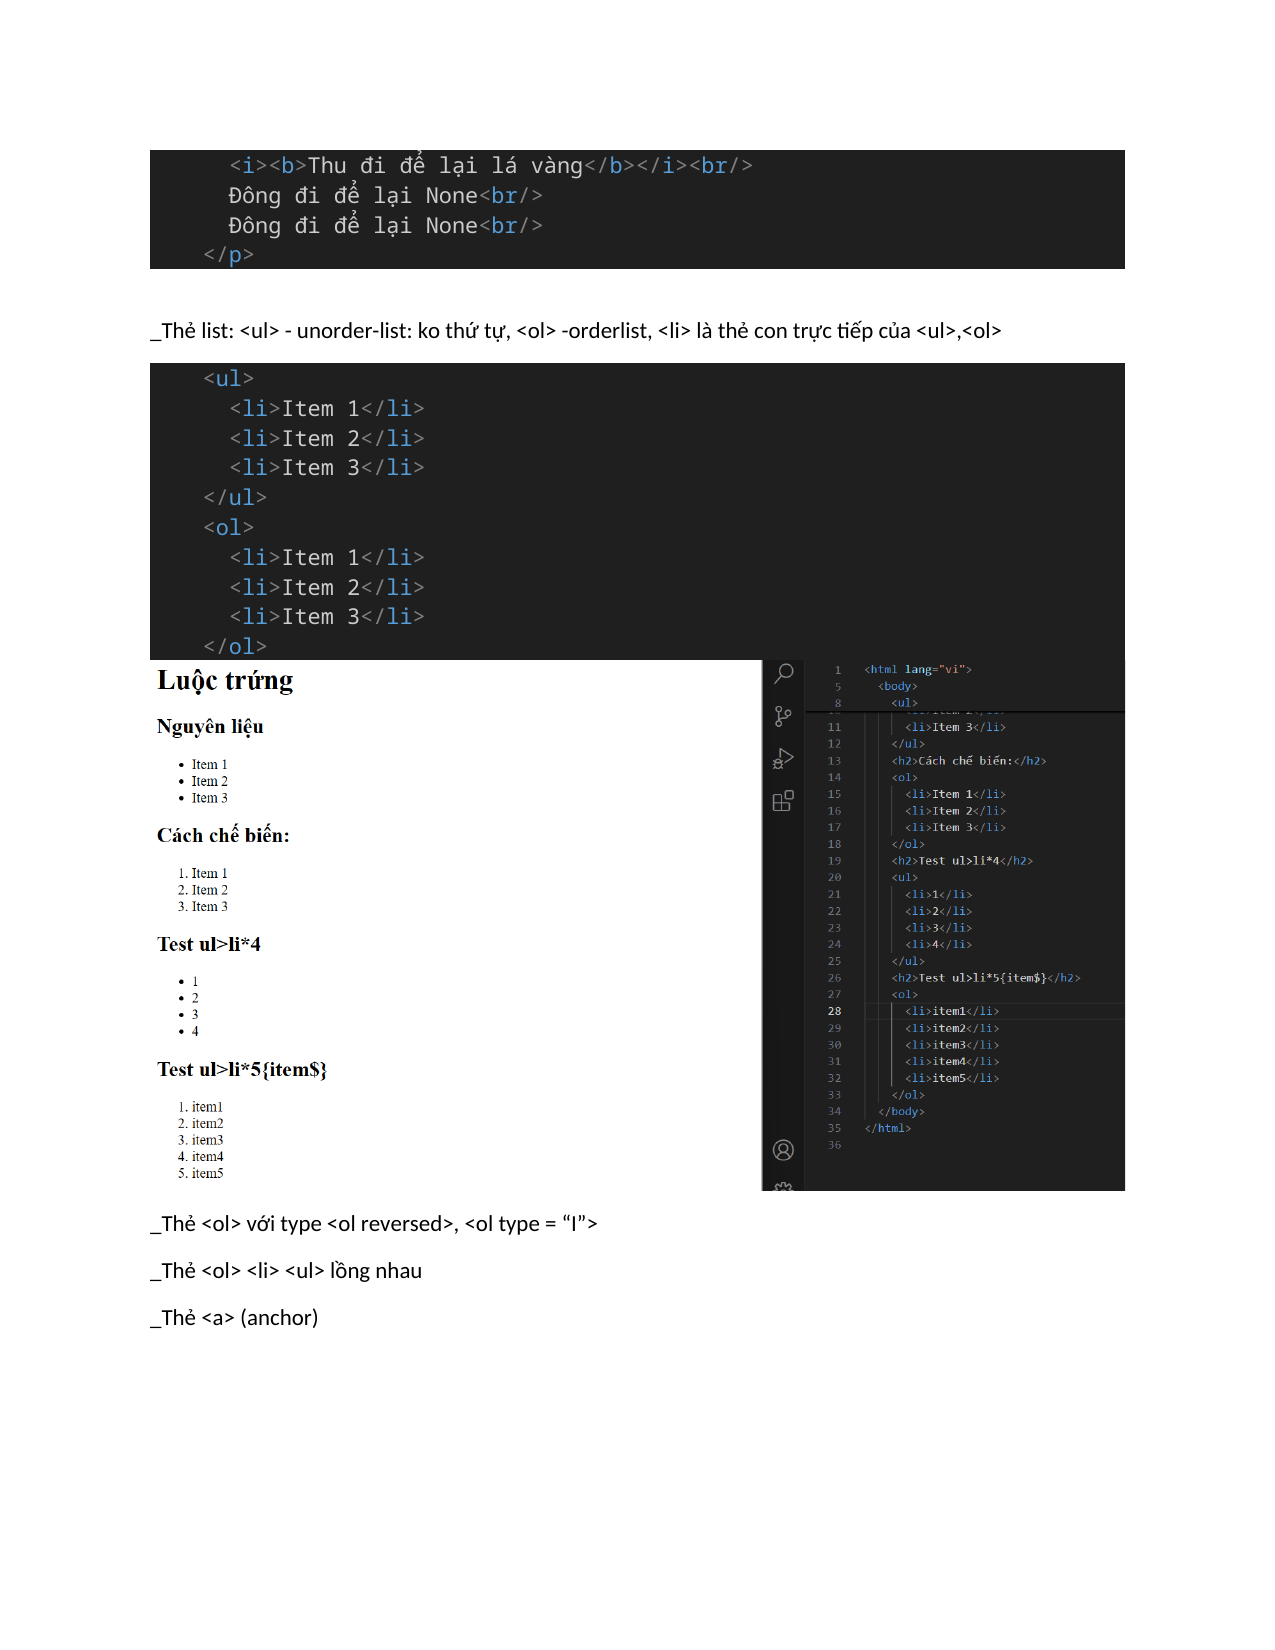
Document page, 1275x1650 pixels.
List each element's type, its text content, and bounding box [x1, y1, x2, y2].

text _Thẻ <ol> <li> <ul> lồng nhau [150, 1256, 1125, 1284]
text <li>Item 1</li> [150, 393, 1125, 422]
text _Thẻ list: <ul> - unorder-list: ko thứ tự, <ol> -orderlist, <li> là thẻ con trực tiếp của <ul>,<ol> [150, 316, 1125, 344]
text </ol> [150, 631, 1125, 660]
text </ul> [150, 482, 1125, 512]
text <li>Item 1</li> [150, 542, 1125, 571]
text Đông đi để lại None<br/> [150, 209, 1125, 239]
text _Thẻ <ol> với type <ol reversed>, <ol type = “I”> [150, 1209, 1125, 1237]
text <li>Item 3</li> [150, 601, 1125, 631]
text Đông đi để lại None<br/> [150, 180, 1125, 209]
text <li>Item 3</li> [150, 452, 1125, 482]
text <li>Item 2</li> [150, 571, 1125, 601]
text <ol> [150, 512, 1125, 542]
text <i><b>Thu đi để lại lá vàng</b></i><br/> [150, 150, 1125, 180]
text </p> [150, 239, 1125, 269]
text _Thẻ <a> (anchor) [150, 1303, 1125, 1331]
text <ul> [150, 363, 1125, 393]
picture [150, 660, 1125, 1191]
text <li>Item 2</li> [150, 422, 1125, 452]
